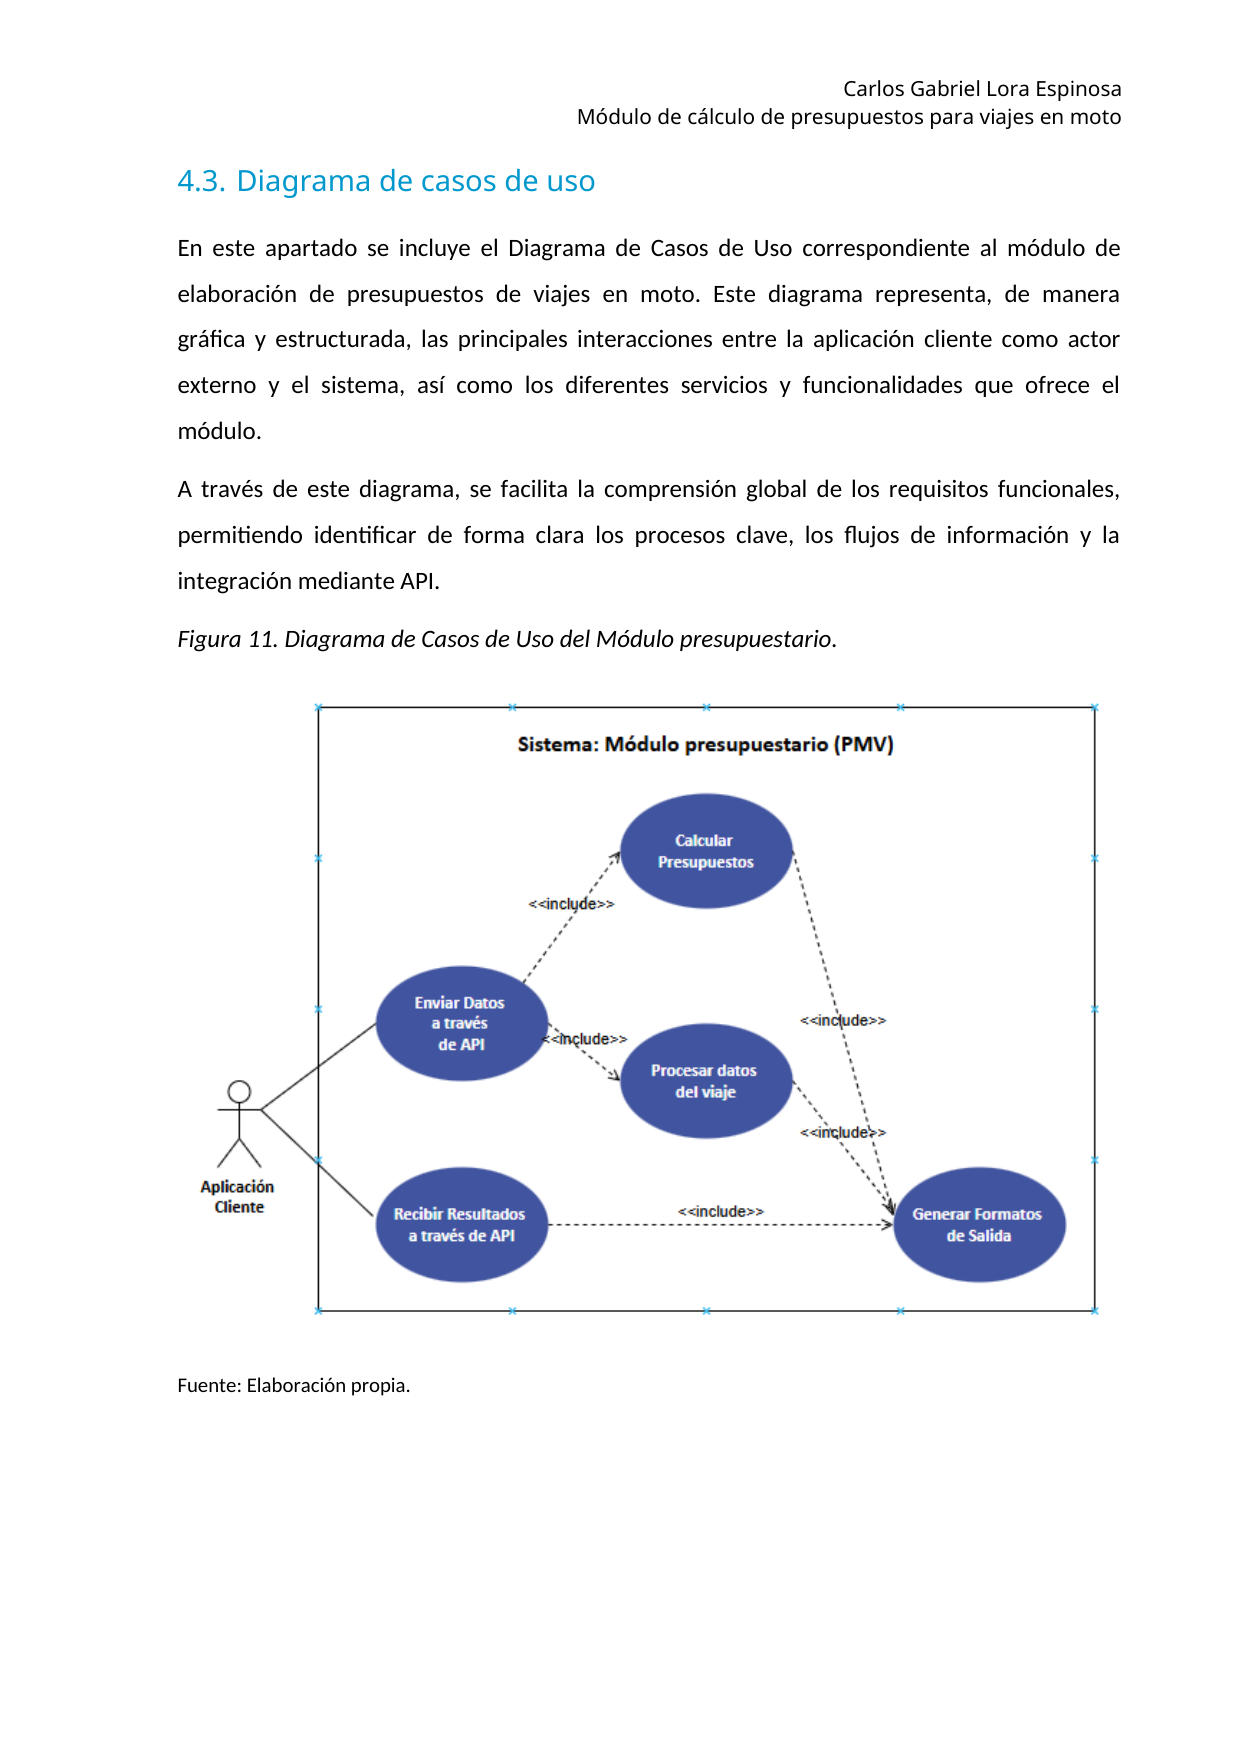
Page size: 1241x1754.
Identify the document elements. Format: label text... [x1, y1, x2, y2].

text En este apartado se incluye el Diagrama de Casos de Uso correspondiente al módulo de elaboración de presupuestos de viajes en moto. Este diagrama representa, de manera gráfica y estructurada, las principales interacciones entre la aplicación cliente como actor externo y el sistema, así como los diferentes servicios y funcionalidades que ofrece el módulo. [177, 232, 1122, 446]
subtitle Diagrama de casos de uso [177, 160, 1122, 200]
text A través de este diagrama, se facilita la comprensión global de los requisitos funcionales, permitiendo identificar de forma clara los procesos clave, los flujos de información y la integración mediante API. [177, 473, 1122, 595]
picture [177, 681, 1123, 1345]
text Fuente: Elaboración propia. [177, 1372, 1122, 1398]
